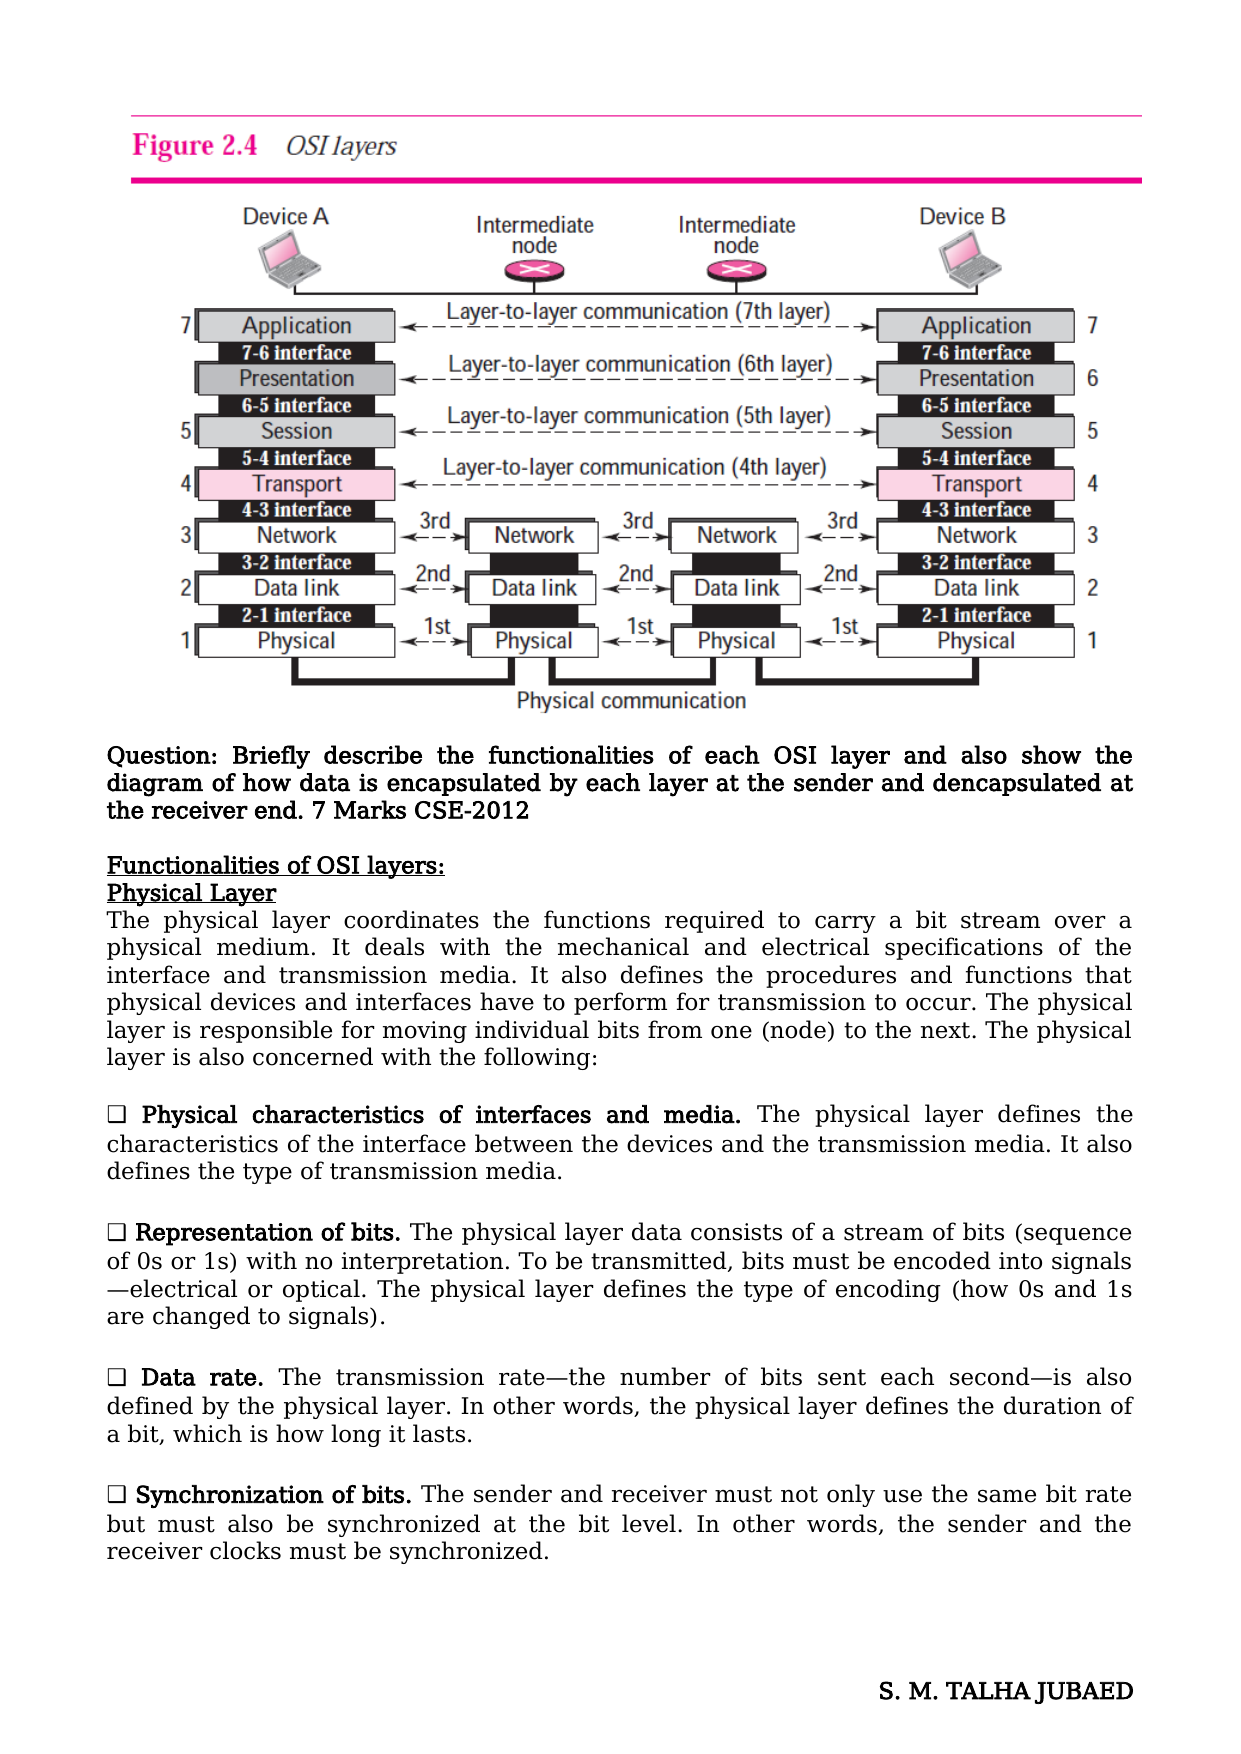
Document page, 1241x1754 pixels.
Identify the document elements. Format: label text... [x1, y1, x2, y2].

text ❑ Synchronization of bits. The sender and receiver must not only use the same bit rate but must also be synchronized at the bit level. In other words, the sender and the receiver clocks must be synchronized. [106, 1478, 1134, 1564]
text Physical Layer [106, 878, 1134, 906]
picture [106, 106, 1142, 714]
text ❑ Physical characteristics of interfaces and media. The physical layer defines the characteristics of the interface between the devices and the transmission media. It also defines the type of transmission media. [106, 1098, 1134, 1184]
text Question: Briefly describe the functionalities of each OSI layer and also show the diagram of how data is encapsulated by each layer at the sender and dencapsulated at the receiver end. 7 Marks CSE-2012 [106, 741, 1134, 823]
text ❑ Representation of bits. The physical layer data consists of a stream of bits (sequence of 0s or 1s) with no interpretation. To be transmitted, bits must be encoded into signals—electrical or optical. The physical layer defines the type of encoding (how 0s and 1s are changed to signals). [106, 1216, 1134, 1329]
text ❑ Data rate. The transmission rate—the number of bits sent each second—is also defined by the physical layer. In other words, the physical layer defines the duration of a bit, which is how long it lasts. [106, 1361, 1134, 1447]
text Functionalities of OSI layers: [106, 851, 1134, 878]
text The physical layer coordinates the functions required to carry a bit stream over a physical medium. It deals with the mechanical and electrical specifications of the interface and transmission media. It also defines the procedures and functions that physical devices and interfaces have to perform for transmission to occur. The physical layer is responsible for moving individual bits from one (node) to the next. The physical layer is also concerned with the following: [106, 906, 1134, 1071]
